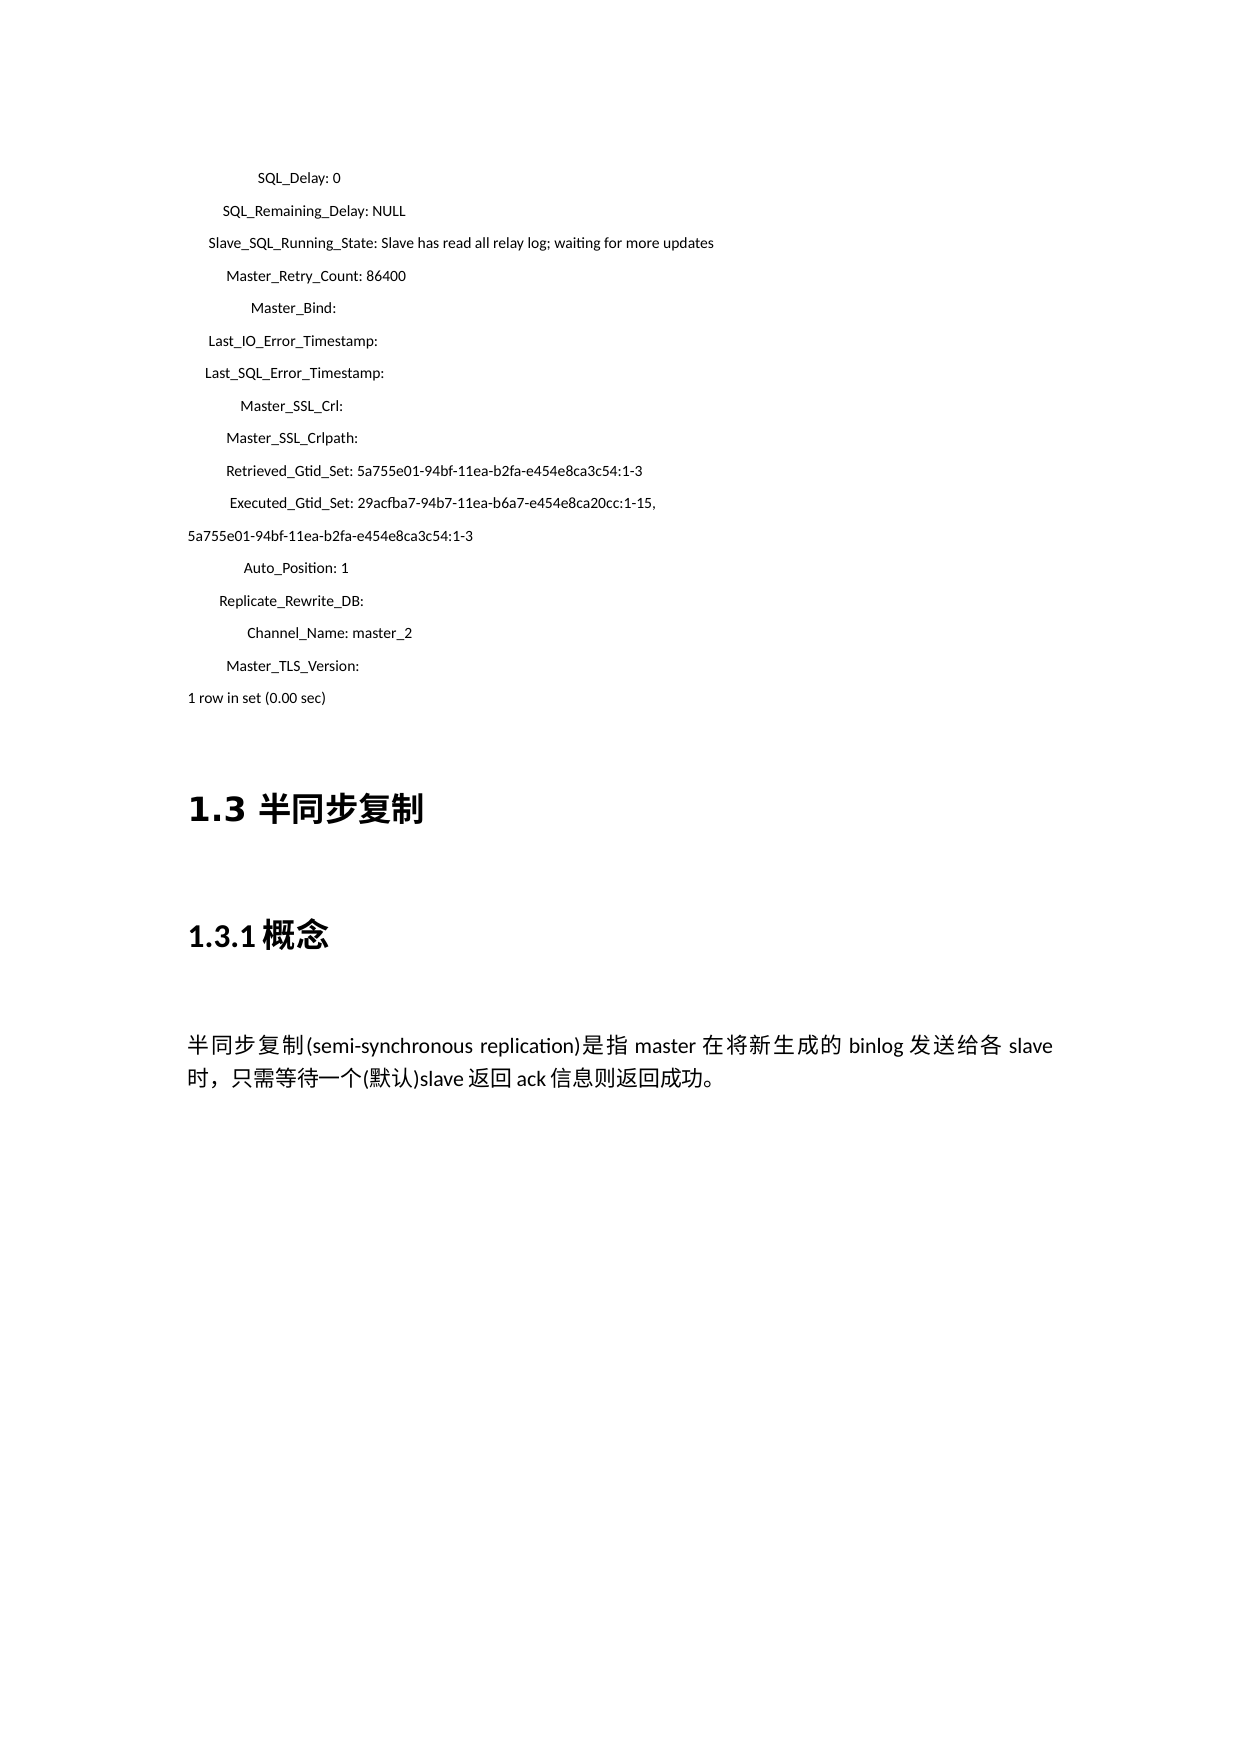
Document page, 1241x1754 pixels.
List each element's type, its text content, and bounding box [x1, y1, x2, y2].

text Last_SQL_Error_Timestamp: [187, 357, 1053, 389]
text Executed_Gtid_Set: 29acfba7-94b7-11ea-b6a7-e454e8ca20cc:1-15, [187, 487, 1053, 519]
text SQL_Remaining_Delay: NULL [187, 194, 1053, 227]
text Slave_SQL_Running_State: Slave has read all relay log; waiting for more updates [187, 227, 1053, 259]
text Master_SSL_Crlpath: [187, 422, 1053, 454]
text Master_Bind: [187, 292, 1053, 324]
text Master_TLS_Version: [187, 649, 1053, 682]
text Master_Retry_Count: 86400 [187, 259, 1053, 292]
text 半同步复制(semi-synchronous replication)是指master在将新生成的binlog发送给各slave时，只需等待一个(默认)slave返回ack信息则返回成功。 [187, 1028, 1053, 1093]
text 1 row in set (0.00 sec) [187, 682, 1053, 714]
subtitle 1.3.1概念 [187, 901, 1053, 966]
text Auto_Position: 1 [187, 552, 1053, 584]
text Master_SSL_Crl: [187, 389, 1053, 422]
text SQL_Delay: 0 [187, 162, 1053, 194]
text Last_IO_Error_Timestamp: [187, 324, 1053, 357]
text Channel_Name: master_2 [187, 617, 1053, 649]
text Retrieved_Gtid_Set: 5a755e01-94bf-11ea-b2fa-e454e8ca3c54:1-3 [187, 454, 1053, 487]
text 5a755e01-94bf-11ea-b2fa-e454e8ca3c54:1-3 [187, 519, 1053, 552]
subtitle 1.3 半同步复制 [187, 774, 1053, 839]
text Replicate_Rewrite_DB: [187, 584, 1053, 617]
